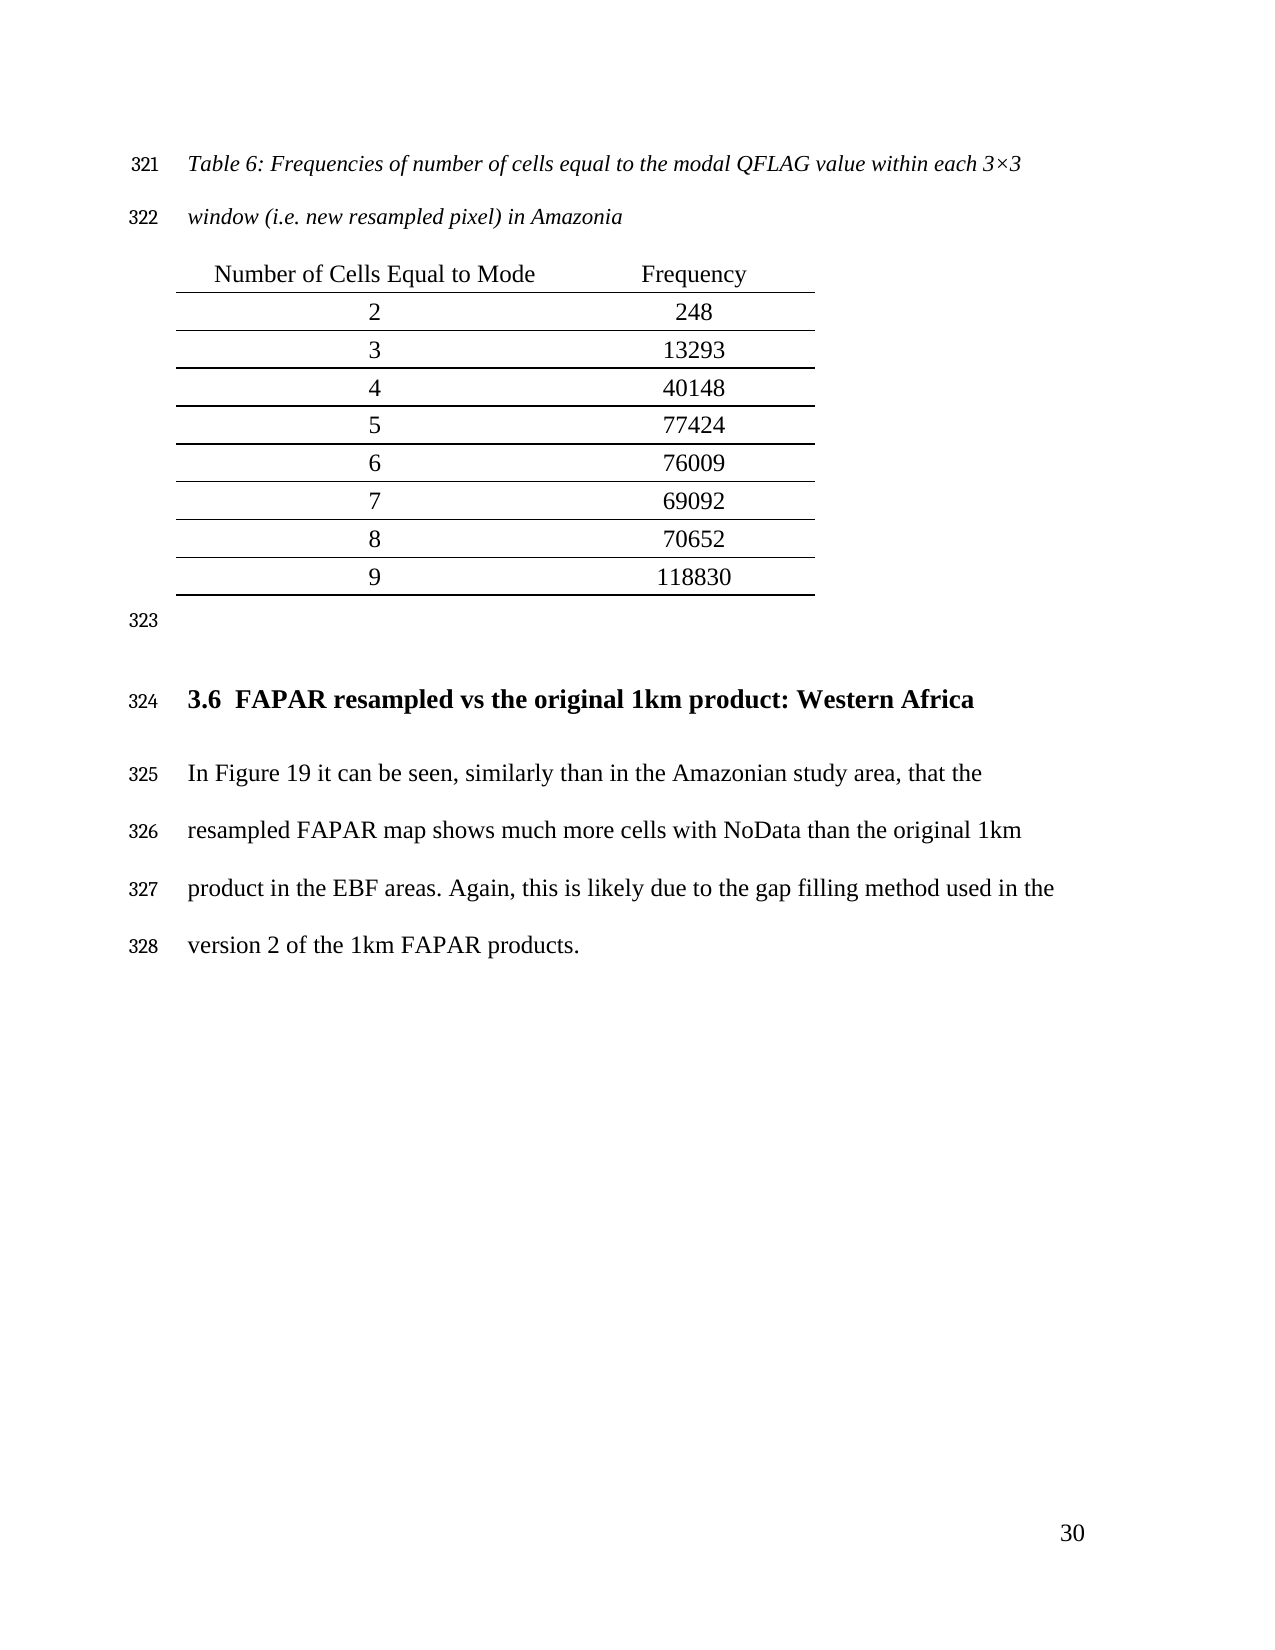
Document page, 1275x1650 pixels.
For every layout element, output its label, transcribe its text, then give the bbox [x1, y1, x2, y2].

table_cell 3 [176, 331, 573, 367]
table_cell 77424 [573, 407, 815, 443]
table_cell 13293 [573, 331, 815, 367]
text In Figure 19 it can be seen, similarly than in the Amazonian study area, that the resampled FAPAR map shows much more cells with NoData than the original 1km product in the EBF areas. Again, this is likely due to the gap filling method used in the version 2 of the 1km FAPAR products. [187, 758, 1087, 959]
table_cell 70652 [573, 520, 815, 556]
table_cell 5 [176, 407, 573, 443]
table_cell 248 [573, 293, 815, 329]
table_cell 4 [176, 369, 573, 405]
table_cell 6 [176, 445, 573, 481]
table_header Number of Cells Equal to Mode [176, 255, 573, 292]
table_cell 69092 [573, 482, 815, 518]
table_header Frequency [573, 255, 815, 292]
table_cell 76009 [573, 445, 815, 481]
table_cell 9 [176, 558, 573, 594]
subtitle FAPAR resampled vs the original 1km product: Western Africa [187, 683, 1087, 714]
table_cell 7 [176, 482, 573, 518]
table_cell 2 [176, 293, 573, 329]
text Table 6: Frequencies of number of cells equal to the modal QFLAG value within each 3×3 window (i.e. new resampled pixel) in Amazonia [187, 150, 1087, 229]
table_cell 40148 [573, 369, 815, 405]
table_cell 8 [176, 520, 573, 556]
table_cell 118830 [573, 558, 815, 594]
